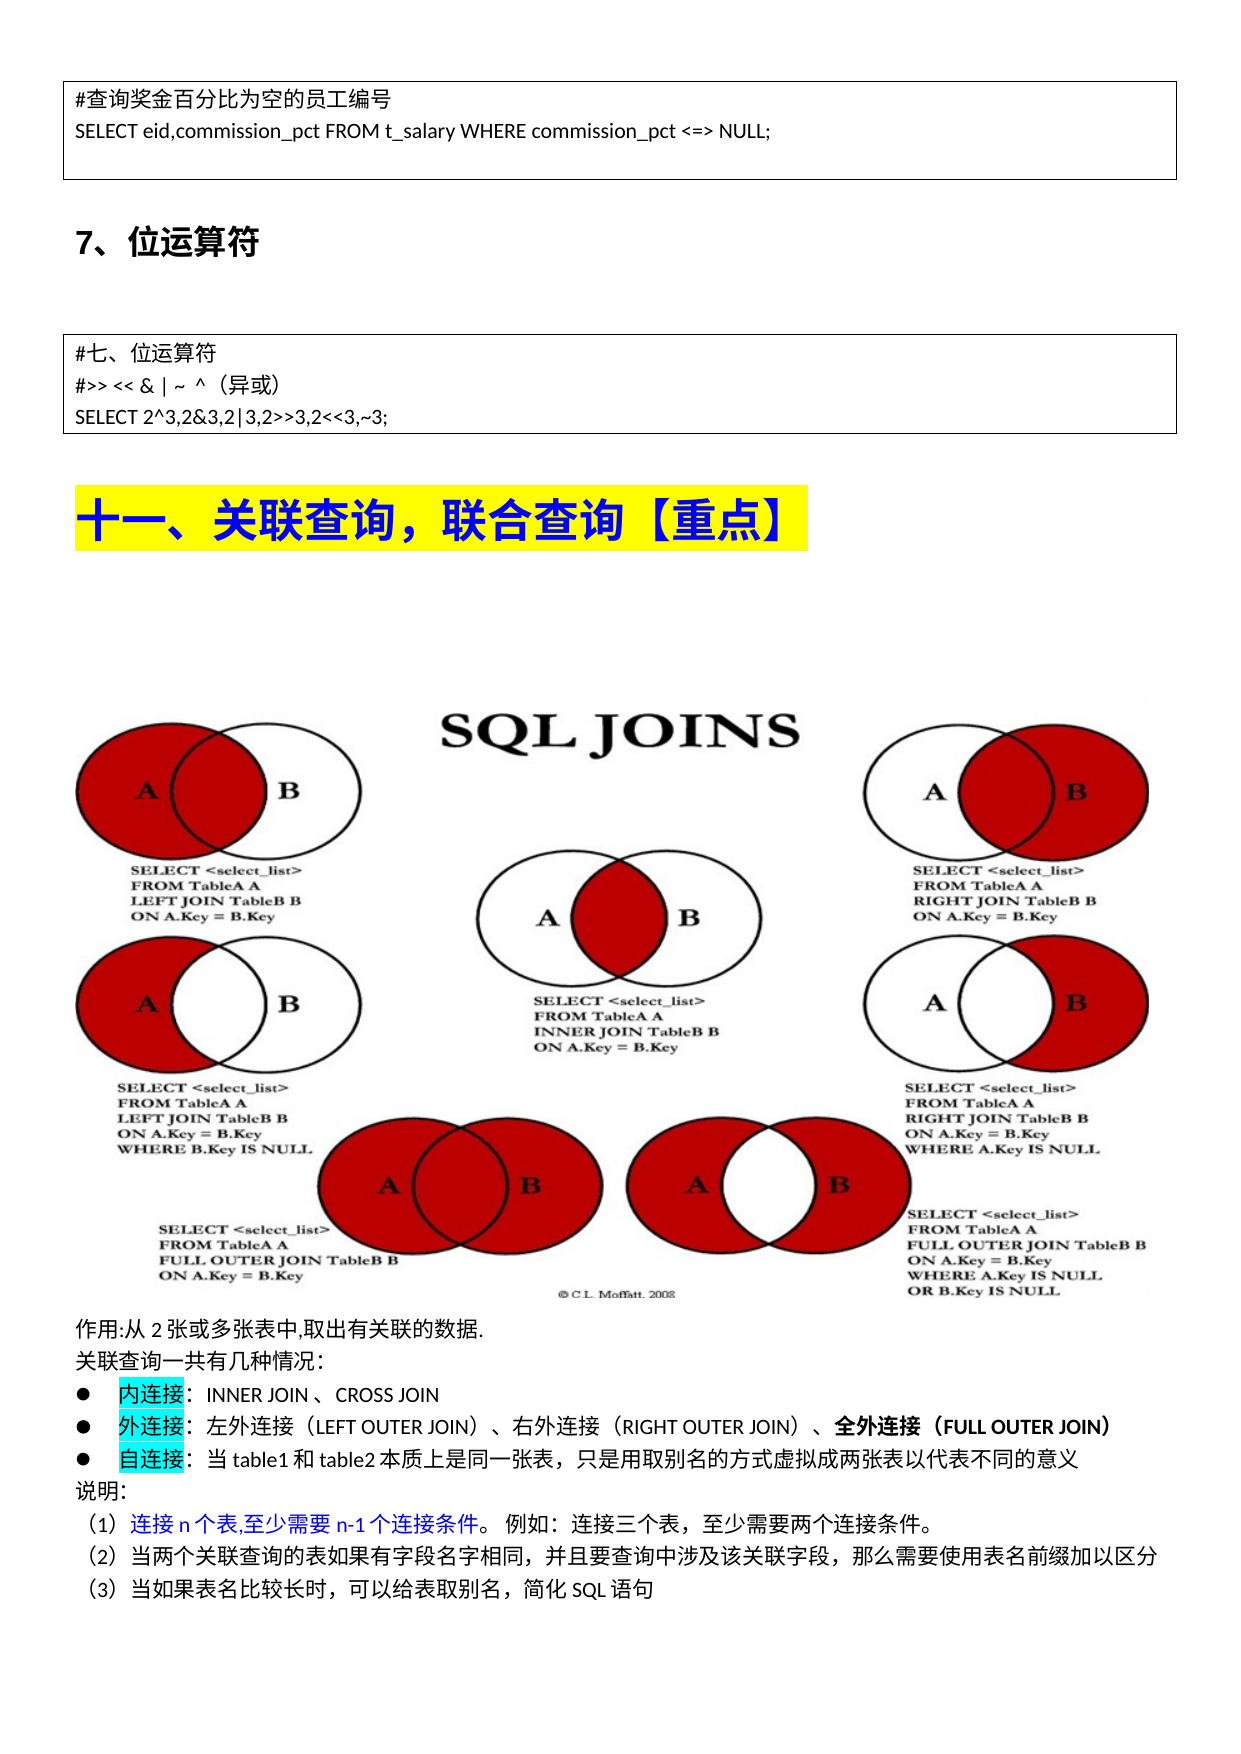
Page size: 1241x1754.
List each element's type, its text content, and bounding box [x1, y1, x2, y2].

text 作用:从2张或多张表中,取出有关联的数据. [75, 1311, 1165, 1344]
list 当两个关联查询的表如果有字段名字相同，并且要查询中涉及该关联字段，那么需要使用表名前缀加以区分 [75, 1539, 1165, 1571]
list 自连接：当table1和table2本质上是同一张表，只是用取别名的方式虚拟成两张表以代表不同的意义 [75, 1441, 1165, 1474]
subtitle 7、位运算符 [75, 207, 1165, 272]
list 外连接：左外连接（LEFT OUTER JOIN）、右外连接（RIGHT OUTER JOIN）、全外连接（FULL OUTER JOIN） [184, 1409, 1165, 1441]
text 说明： [75, 1474, 1165, 1506]
table_header #七、位运算符 #>> << & | ~ ^（异或） SELECT 2^3,2&3,2|3,2>>3,2<<3,~3; [64, 335, 1176, 433]
text 关联查询一共有几种情况： [75, 1344, 1165, 1376]
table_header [64, 82, 1176, 179]
list 内连接：INNER JOIN 、CROSS JOIN [75, 1376, 1165, 1409]
picture [75, 693, 1149, 1298]
subtitle 十一、关联查询，联合查询【重点】 [75, 469, 1165, 567]
list 当如果表名比较长时，可以给表取别名，简化SQL语句 [75, 1571, 1165, 1604]
list 连接 n个表,至少需要 n-1个连接条件。 例如：连接三个表，至少需要两个连接条件。 [75, 1506, 1165, 1539]
